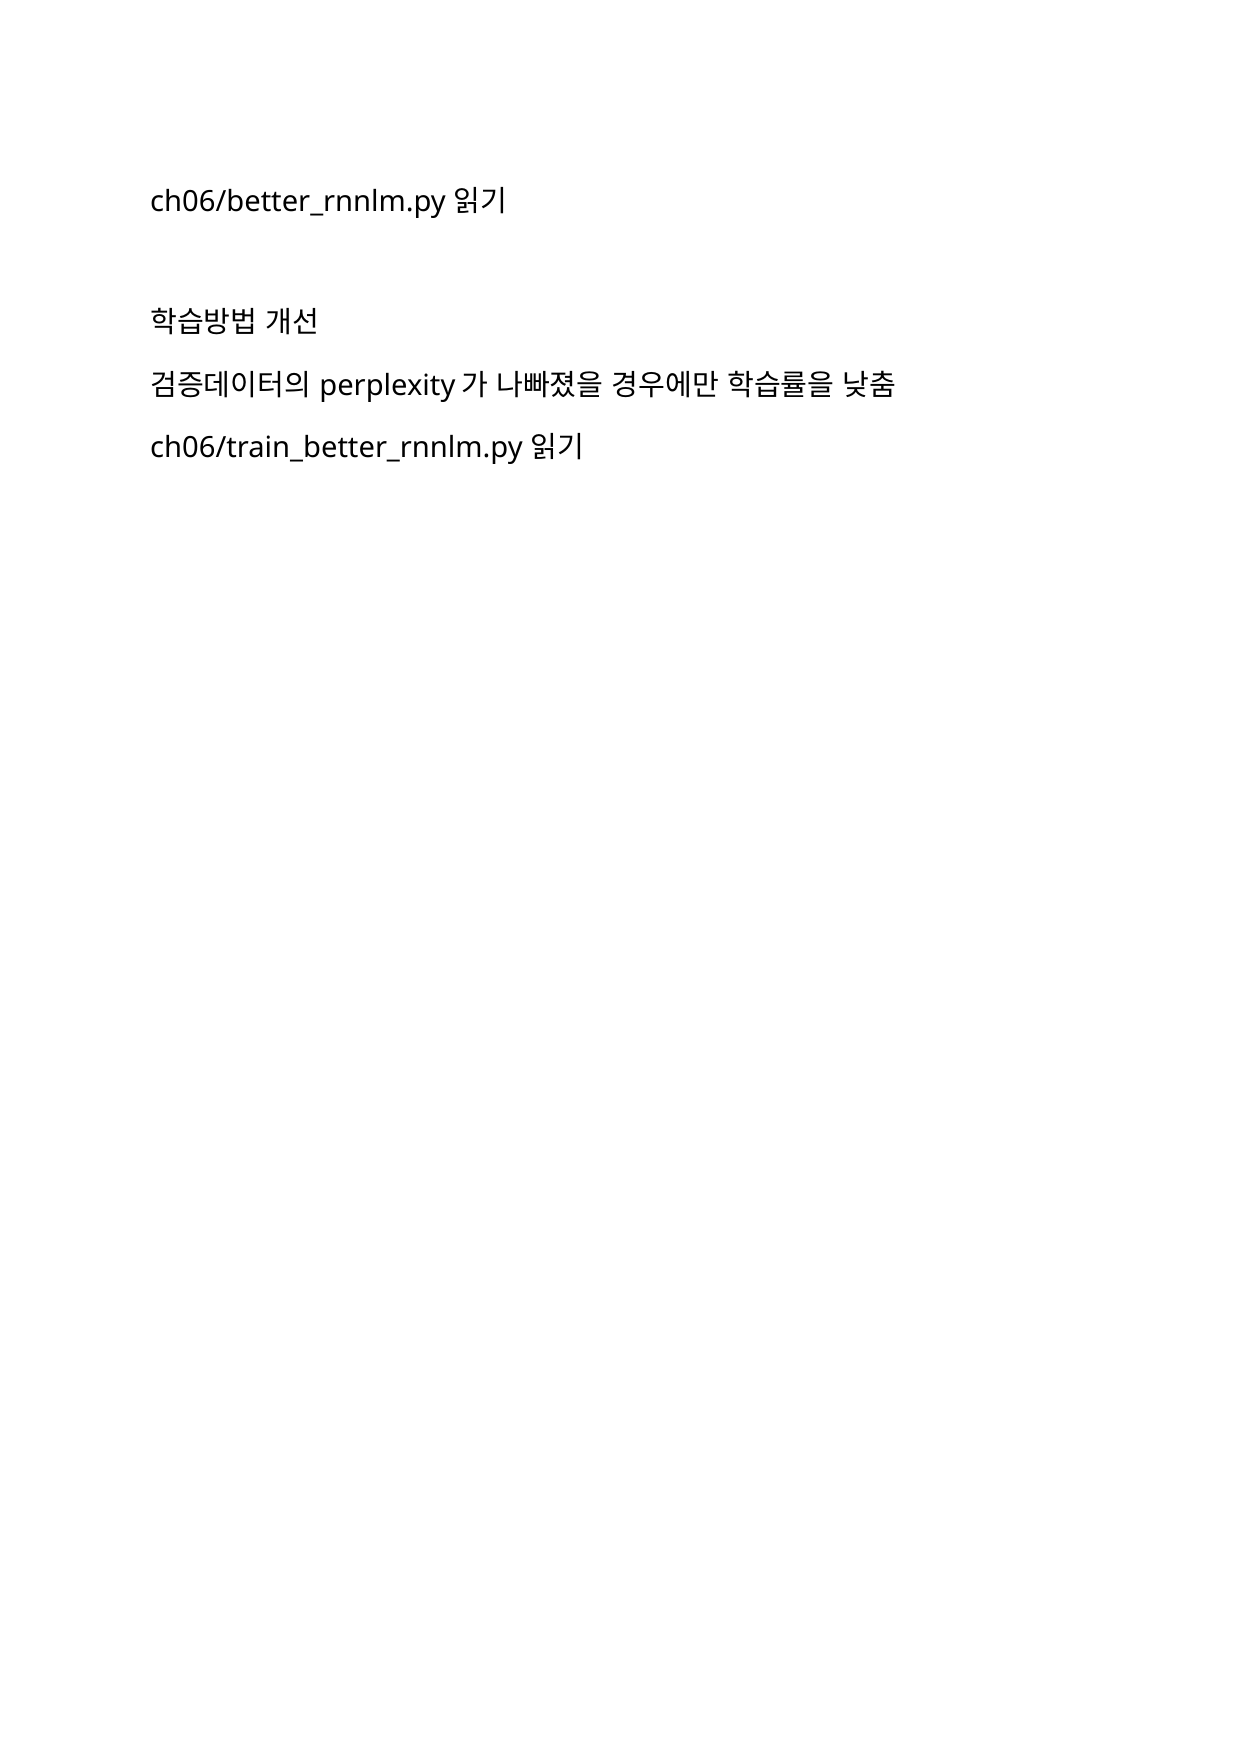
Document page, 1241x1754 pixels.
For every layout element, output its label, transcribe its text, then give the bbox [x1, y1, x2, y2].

text 검증데이터의 perplexity가 나빠졌을 경우에만 학습률을 낮춤 [150, 361, 1090, 404]
text ch06/better_rnnlm.py 읽기 [150, 177, 1090, 219]
text ch06/train_better_rnnlm.py 읽기 [150, 424, 1090, 466]
text 학습방법 개선 [150, 299, 1090, 341]
